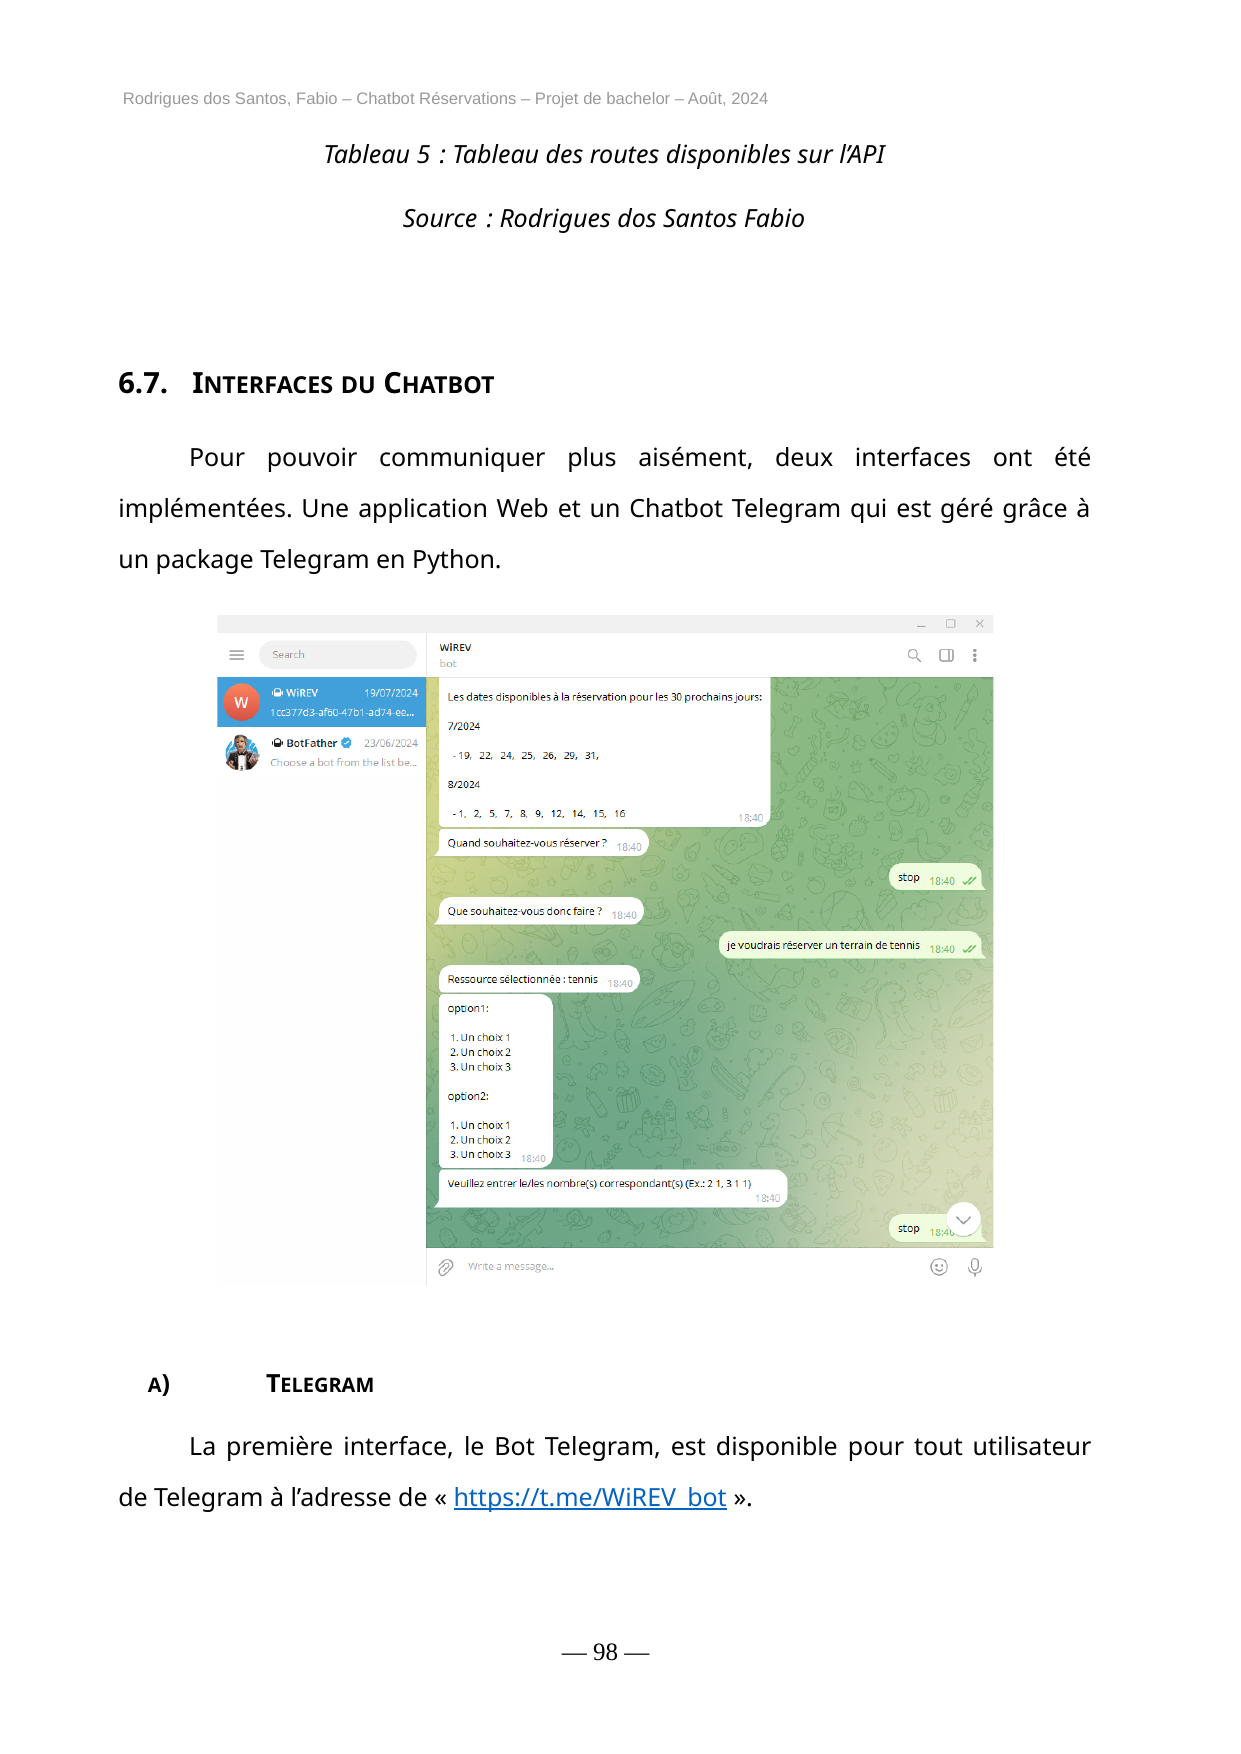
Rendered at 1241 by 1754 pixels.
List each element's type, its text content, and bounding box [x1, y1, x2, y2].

text La première interface, le Bot Telegram, est disponible pour tout utilisateur de Telegram à l’adresse de « https://t.me/WiREV_bot ». [118, 1428, 1093, 1513]
text Source : Rodrigues dos Santos Fabio [118, 201, 1093, 235]
subtitle Interfaces du Chatbot [118, 363, 1093, 402]
text Tableau 5 : Tableau des routes disponibles sur l’API [118, 137, 1093, 171]
picture [217, 615, 994, 1285]
text Pour pouvoir communiquer plus aisément, deux interfaces ont été implémentées. Une application Web et un Chatbot Telegram qui est géré grâce à un package Telegram en Python. [118, 440, 1093, 576]
